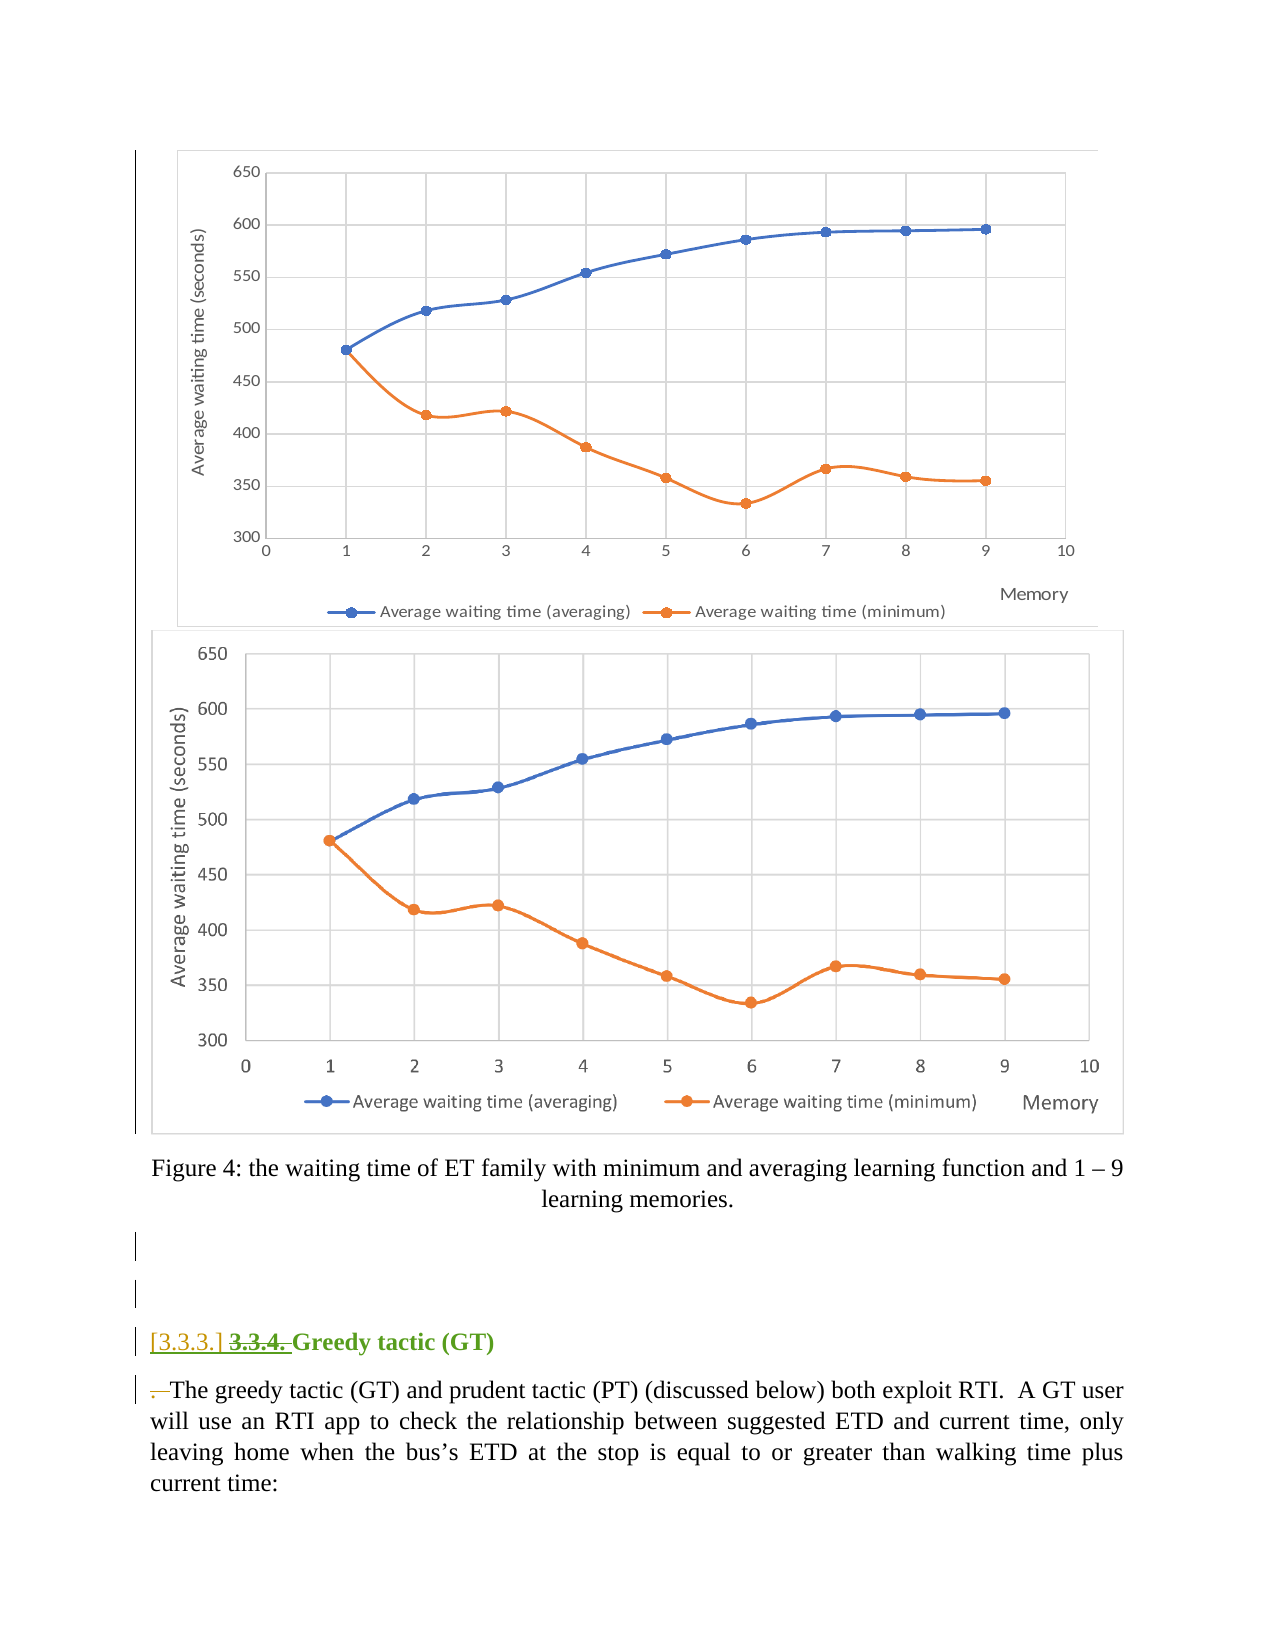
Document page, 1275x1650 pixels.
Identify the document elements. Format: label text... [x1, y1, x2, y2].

list Greedy tactic (GT) [150, 1327, 1125, 1356]
text The greedy tactic (GT) and prudent tactic (PT) (discussed below) both exploit RTI. A GT user will use an RTI app to check the relationship between suggested ETD and current time, only leaving home when the bus’s ETD at the stop is equal to or greater than walking time plus current time: [150, 1375, 1125, 1497]
picture [151, 628, 1124, 1135]
